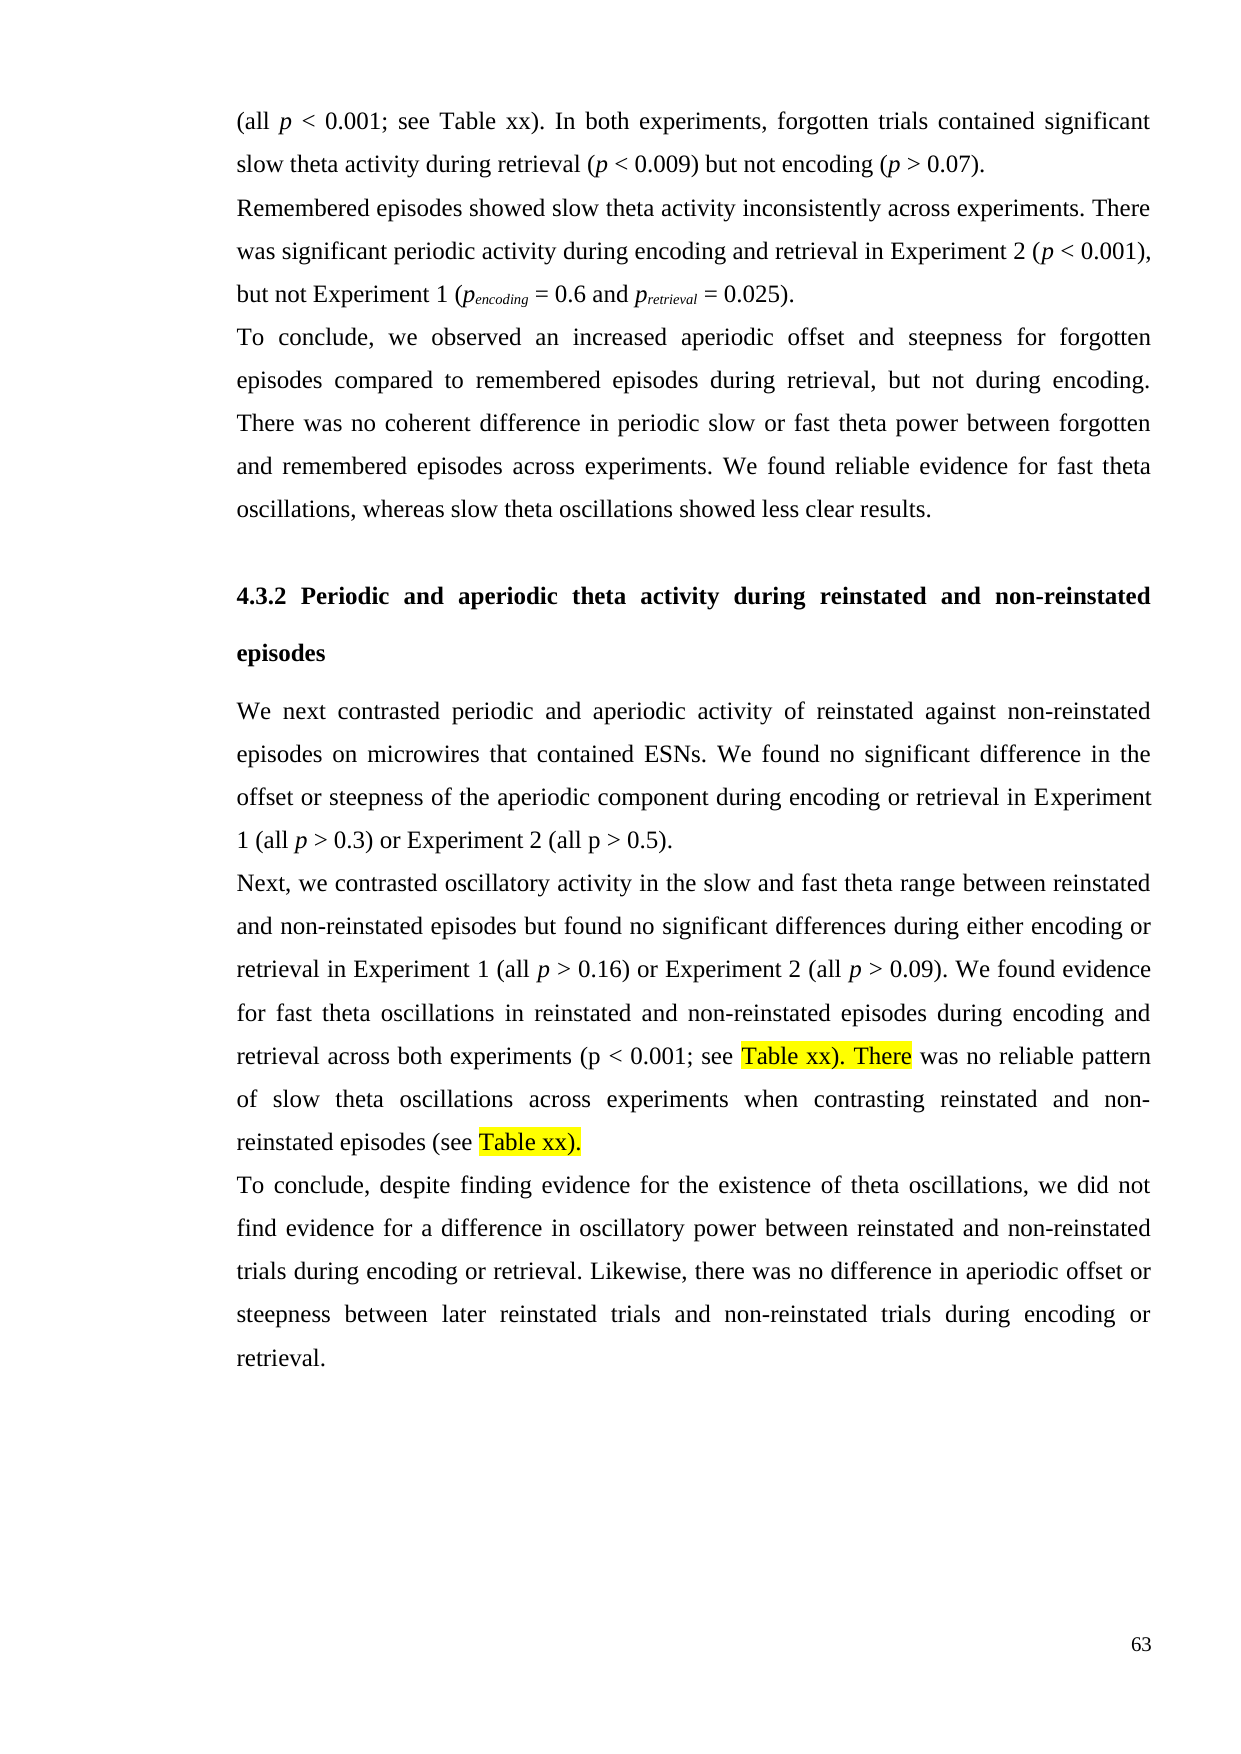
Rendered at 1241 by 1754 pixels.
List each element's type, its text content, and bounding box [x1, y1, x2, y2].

text Next, we contrasted oscillatory activity in the slow and fast theta range between reinstated and non-reinstated episodes but found no significant differences during either encoding or retrieval in Experiment 1 (all p > 0.16) or Experiment 2 (all p > 0.09). We found evidence for fast theta oscillations in reinstated and non-reinstated episodes during encoding and retrieval across both experiments (p < 0.001; see Table xx). There was no reliable pattern of slow theta oscillations across experiments when contrasting reinstated and non-reinstated episodes (see Table xx). [236, 868, 1152, 1156]
text Remembered episodes showed slow theta activity inconsistently across experiments. There was significant periodic activity during encoding and retrieval in Experiment 2 (p < 0.001), but not Experiment 1 (pencoding = 0.6 and pretrieval = 0.025). [236, 193, 1152, 308]
subtitle 4.3.2 Periodic and aperiodic theta activity during reinstated and non-reinstated episodes [236, 581, 1152, 667]
text We next contrasted periodic and aperiodic activity of reinstated against non-reinstated episodes on microwires that contained ESNs. We found no significant difference in the offset or steepness of the aperiodic component during encoding or retrieval in Experiment 1 (all p > 0.3) or Experiment 2 (all p > 0.5). [236, 696, 1152, 854]
text To conclude, despite finding evidence for the existence of theta oscillations, we did not find evidence for a difference in oscillatory power between reinstated and non-reinstated trials during encoding or retrieval. Likewise, there was no difference in aperiodic offset or steepness between later reinstated trials and non-reinstated trials during encoding or retrieval. [236, 1170, 1152, 1371]
text To conclude, we observed an increased aperiodic offset and steepness for forgotten episodes compared to remembered episodes during retrieval, but not during encoding. There was no coherent difference in periodic slow or fast theta power between forgotten and remembered episodes across experiments. We found reliable evidence for fast theta oscillations, whereas slow theta oscillations showed less clear results. [236, 322, 1152, 523]
